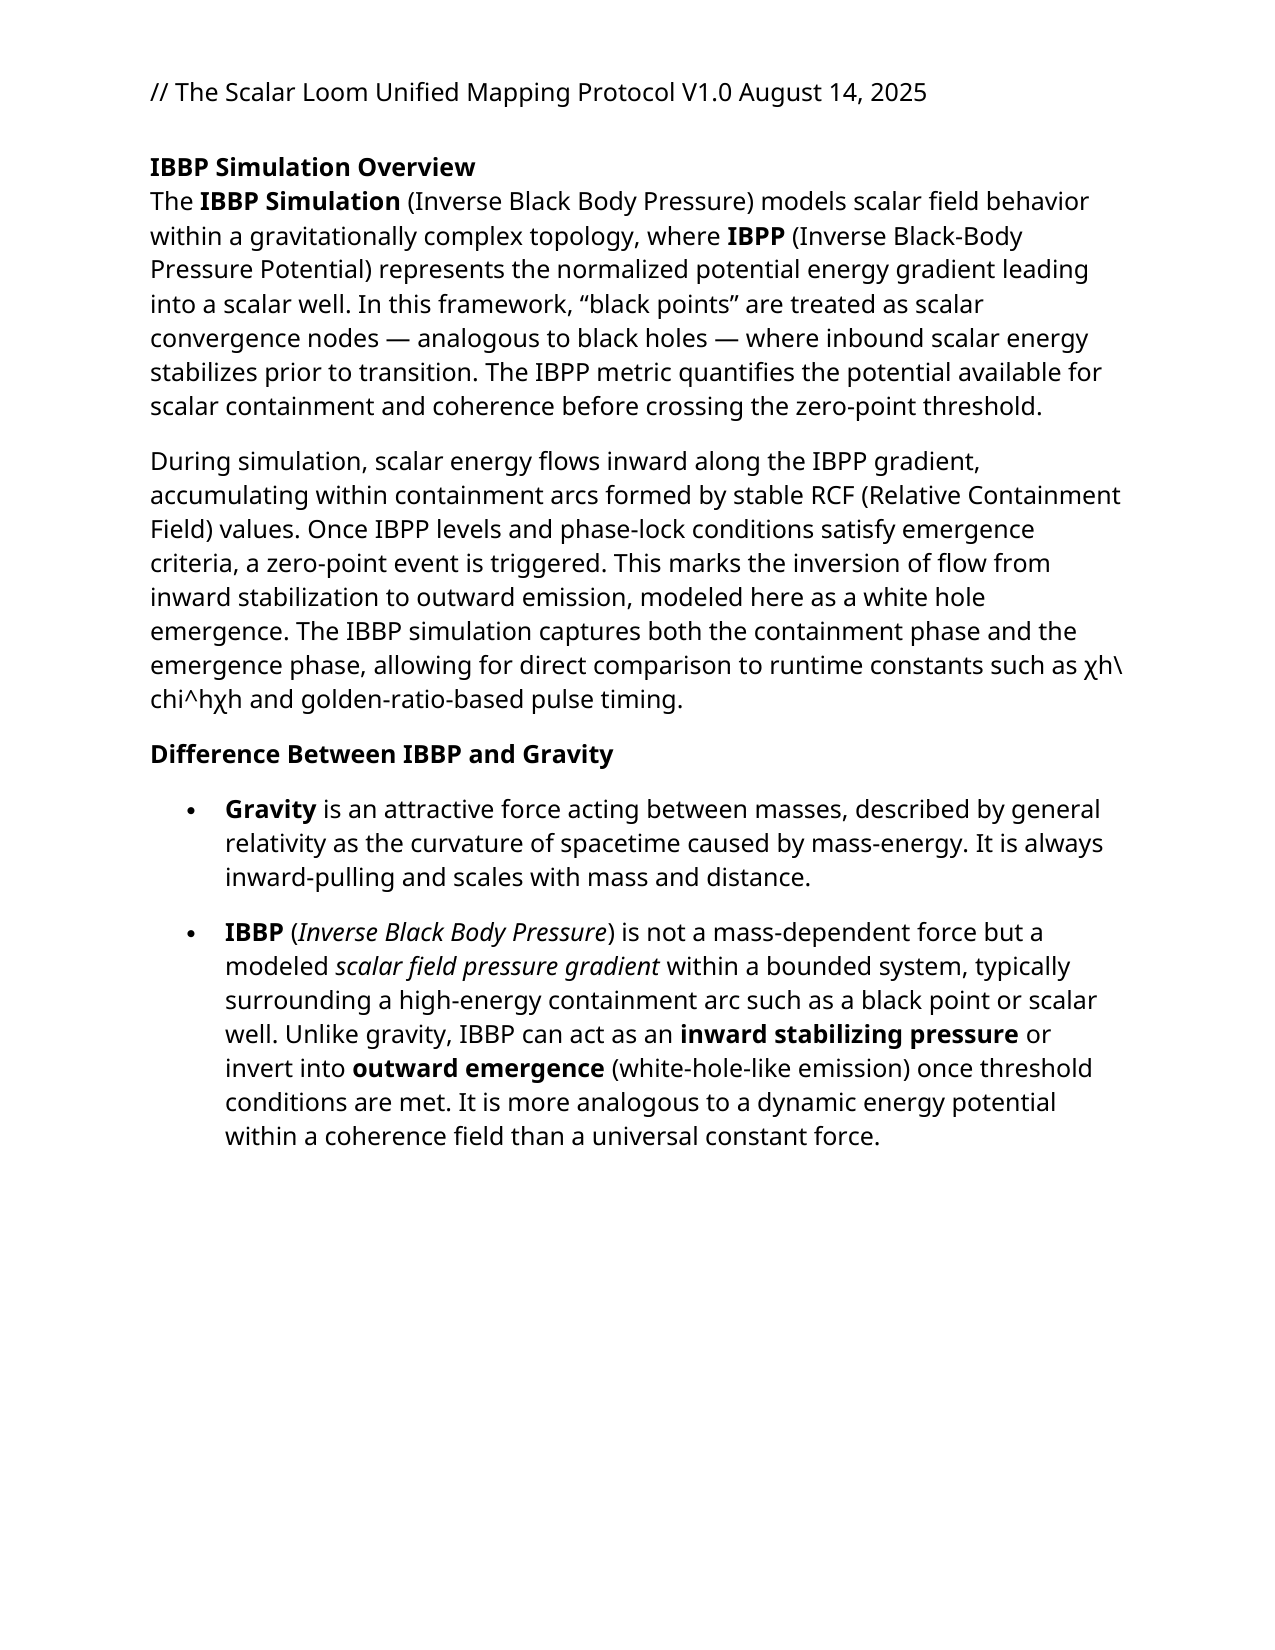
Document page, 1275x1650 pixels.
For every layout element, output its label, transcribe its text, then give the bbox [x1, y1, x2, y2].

text IBBP Simulation Overview The IBBP Simulation (Inverse Black Body Pressure) models scalar field behavior within a gravitationally complex topology, where IBPP (Inverse Black-Body Pressure Potential) represents the normalized potential energy gradient leading into a scalar well. In this framework, “black points” are treated as scalar convergence nodes — analogous to black holes — where inbound scalar energy stabilizes prior to transition. The IBPP metric quantifies the potential available for scalar containment and coherence before crossing the zero-point threshold. [150, 150, 1125, 422]
text Difference Between IBBP and Gravity [150, 737, 1125, 771]
text During simulation, scalar energy flows inward along the IBPP gradient, accumulating within containment arcs formed by stable RCF (Relative Containment Field) values. Once IBPP levels and phase-lock conditions satisfy emergence criteria, a zero-point event is triggered. This marks the inversion of flow from inward stabilization to outward emission, modeled here as a white hole emergence. The IBBP simulation captures both the containment phase and the emergence phase, allowing for direct comparison to runtime constants such as χh\chi^hχh and golden-ratio-based pulse timing. [150, 443, 1125, 716]
list IBBP (Inverse Black Body Pressure) is not a mass-dependent force but a modeled scalar field pressure gradient within a bounded system, typically surrounding a high-energy containment arc such as a black point or scalar well. Unlike gravity, IBBP can act as an inward stabilizing pressure or invert into outward emergence (white-hole-like emission) once threshold conditions are met. It is more analogous to a dynamic energy potential within a coherence field than a universal constant force. [187, 914, 1125, 1153]
list Gravity is an attractive force acting between masses, described by general relativity as the curvature of spacetime caused by mass-energy. It is always inward-pulling and scales with mass and distance. [187, 792, 1125, 894]
